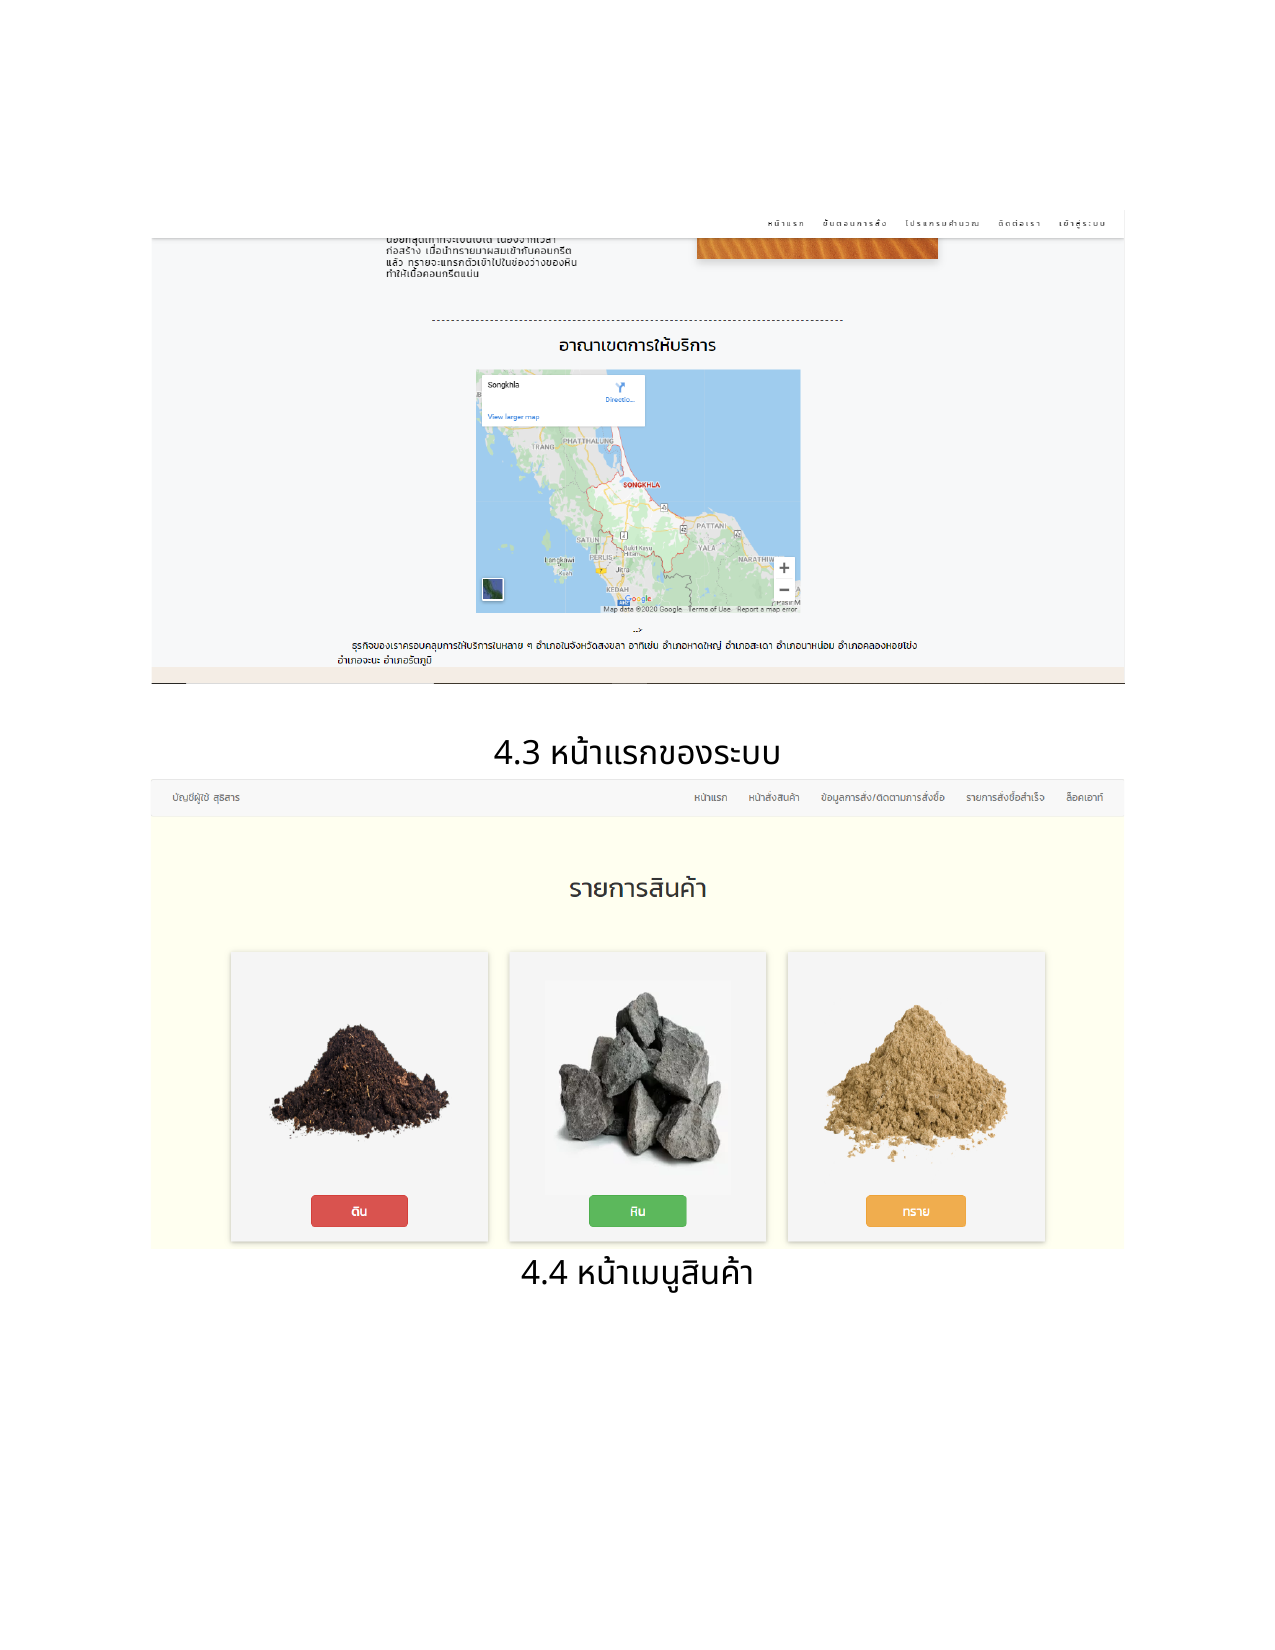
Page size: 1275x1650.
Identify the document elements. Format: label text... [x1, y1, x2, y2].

picture [151, 210, 1125, 684]
picture [150, 779, 1125, 1249]
text 4.3 หน้าแรกของระบบ [150, 729, 1125, 779]
text 4.4 หน้าเมนูสินค้า [150, 1249, 1125, 1299]
